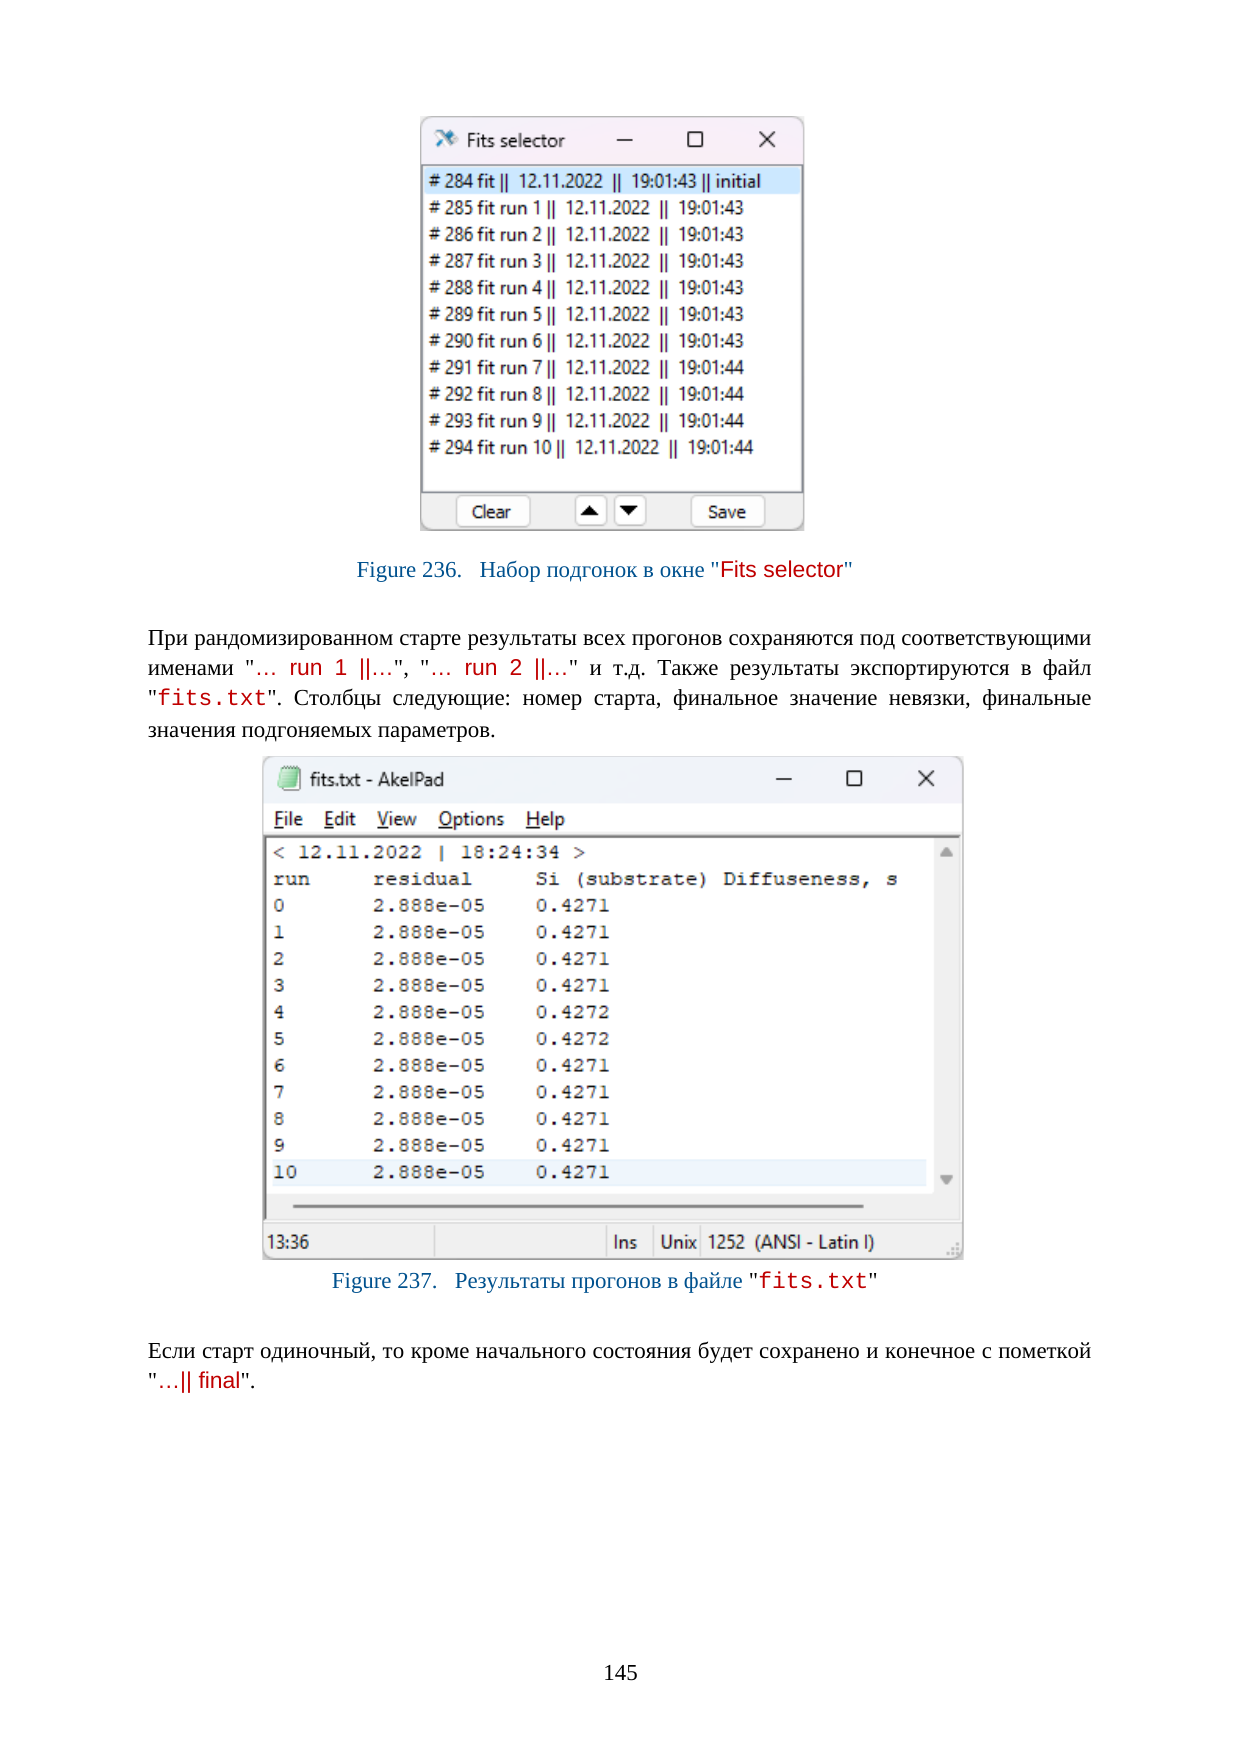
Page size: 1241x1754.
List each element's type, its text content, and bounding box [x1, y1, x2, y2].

picture [262, 756, 964, 1260]
text При рандомизированном старте результаты всех прогонов сохраняются под соответствующими именами "… run 1 ||…", "… run 2 ||…" и т.д. Также результаты экспортируются в файл "fits.txt". Столбцы следующие: номер старта, финальное значение невязки, финальные значения подгоняемых параметров. [148, 624, 1093, 743]
text Если старт одиночный, то кроме начального состояния будет сохранено и конечное с пометкой "…|| final". [148, 1337, 1093, 1394]
picture [420, 116, 805, 531]
